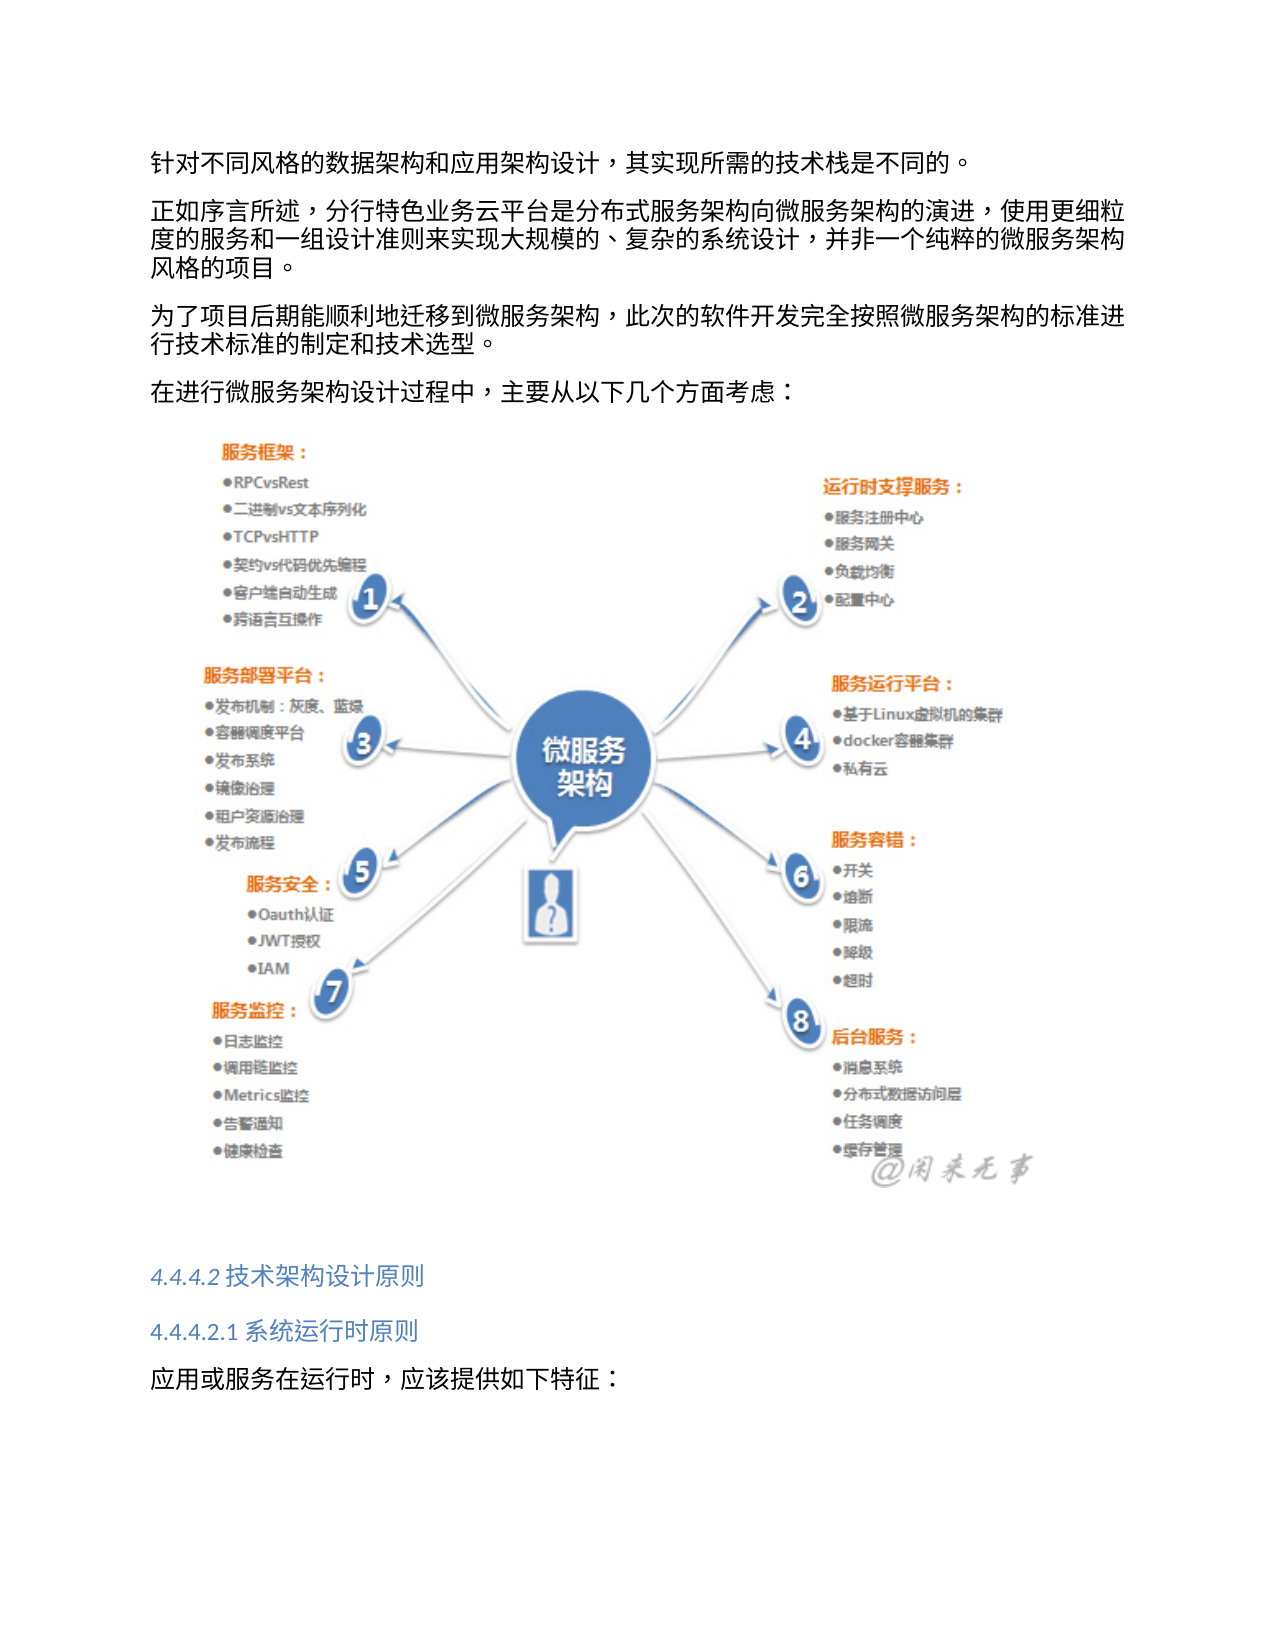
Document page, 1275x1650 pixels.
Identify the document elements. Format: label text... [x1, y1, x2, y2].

text 应用或服务在运行时，应该提供如下特征： [150, 1366, 1125, 1395]
text 针对不同风格的数据架构和应用架构设计，其实现所需的技术栈是不同的。 [150, 150, 1125, 179]
subtitle 4.4.4.2.1 系统运行时原则 [150, 1313, 1125, 1347]
subtitle 4.4.4.2 技术架构设计原则 [150, 1258, 1125, 1292]
text 为了项目后期能顺利地迁移到微服务架构，此次的软件开发完全按照微服务架构的标准进行技术标准的制定和技术选型。 [150, 302, 1125, 360]
text 在进行微服务架构设计过程中，主要从以下几个方面考虑： [150, 379, 1125, 407]
picture [168, 426, 1044, 1188]
text 正如序言所述，分行特色业务云平台是分布式服务架构向微服务架构的演进，使用更细粒度的服务和一组设计准则来实现大规模的、复杂的系统设计，并非一个纯粹的微服务架构风格的项目。 [150, 197, 1125, 284]
